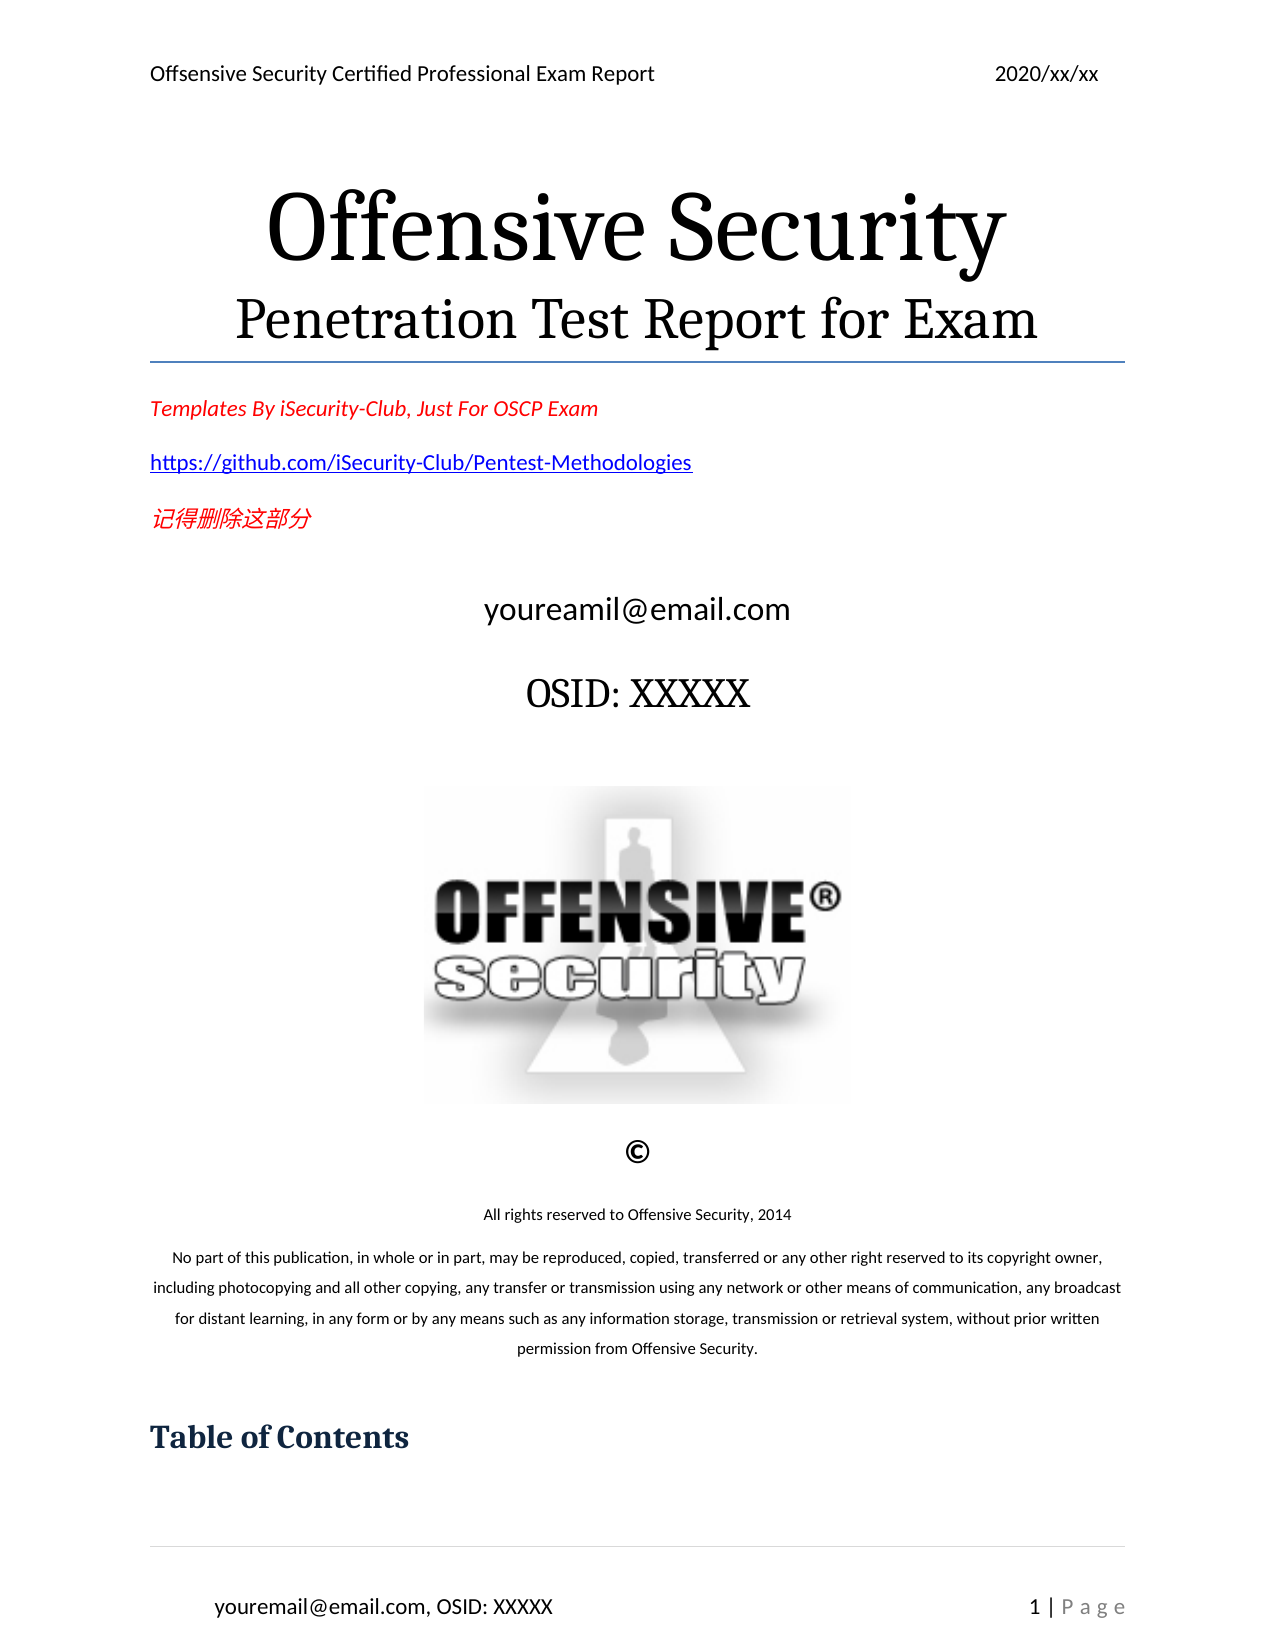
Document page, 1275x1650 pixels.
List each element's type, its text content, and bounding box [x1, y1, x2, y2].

text 记得删除这部分 [150, 501, 1125, 534]
title Penetration Test Report for Exam [150, 286, 1125, 361]
subtitle Table of Contents [150, 1419, 1125, 1457]
title Offensive Security [150, 171, 1125, 286]
text All rights reserved to Offensive Security, 2014 [150, 1204, 1125, 1224]
picture [423, 786, 852, 1104]
text © [150, 1131, 1125, 1171]
text Templates By iSecurity-Club, Just For OSCP Exam [150, 394, 1125, 423]
text youreamil@email.com [150, 588, 1125, 629]
text No part of this publication, in whole or in part, may be reproduced, copied, transferred or any other right reserved to its copyright owner, including photocopying and all other copying, any transfer or transmission using any network or other means of communication, any broadcast for distant learning, in any form or by any means such as any information storage, transmission or retrieval system, without prior written permission from Offensive Security. [150, 1247, 1125, 1359]
text https://github.com/iSecurity-Club/Pentest-Methodologies [150, 448, 1125, 476]
text OSID: XXXXX [150, 670, 1125, 718]
